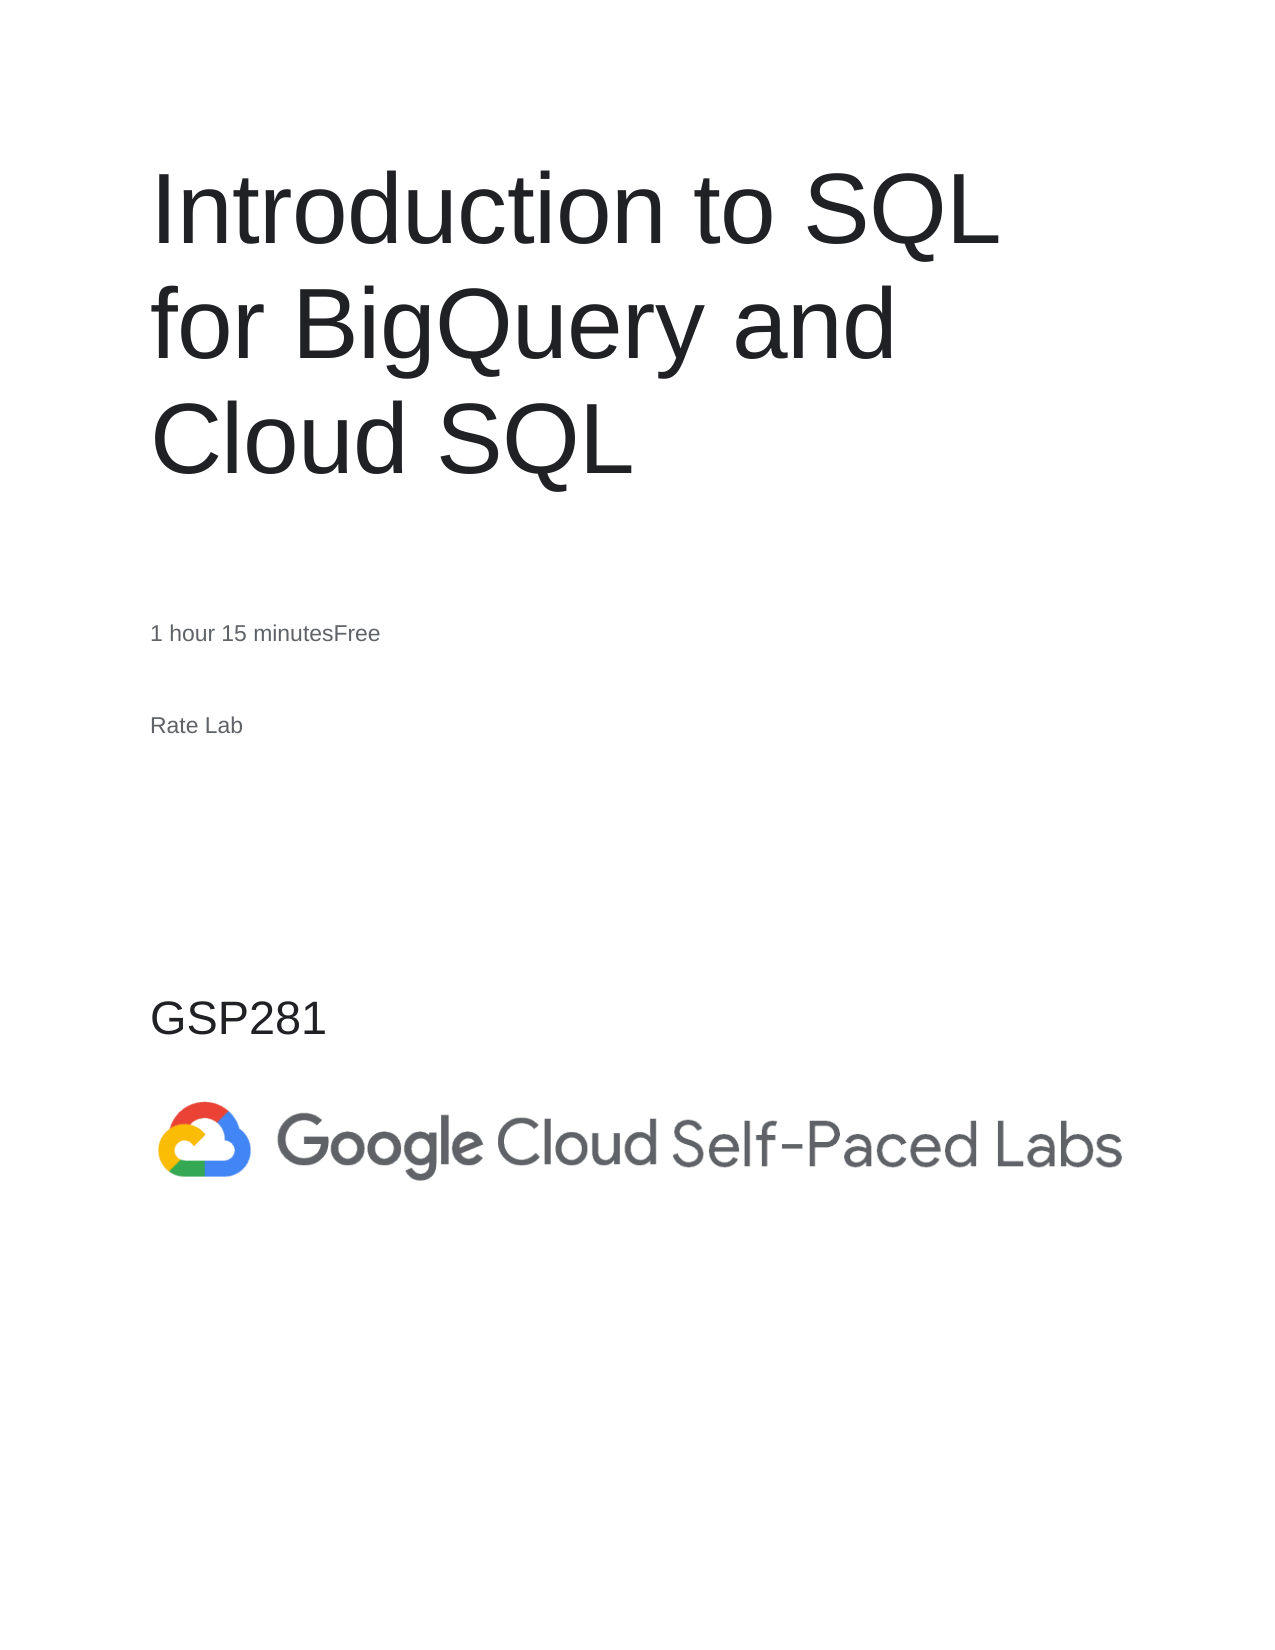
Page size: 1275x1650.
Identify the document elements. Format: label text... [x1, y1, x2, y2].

subtitle Introduction to SQL for BigQuery and Cloud SQL [150, 150, 1125, 495]
text 1 hour 15 minutesFree [150, 620, 1125, 646]
picture [150, 1098, 1125, 1186]
text Rate Lab [150, 712, 1125, 738]
subtitle GSP281 [150, 990, 1125, 1044]
